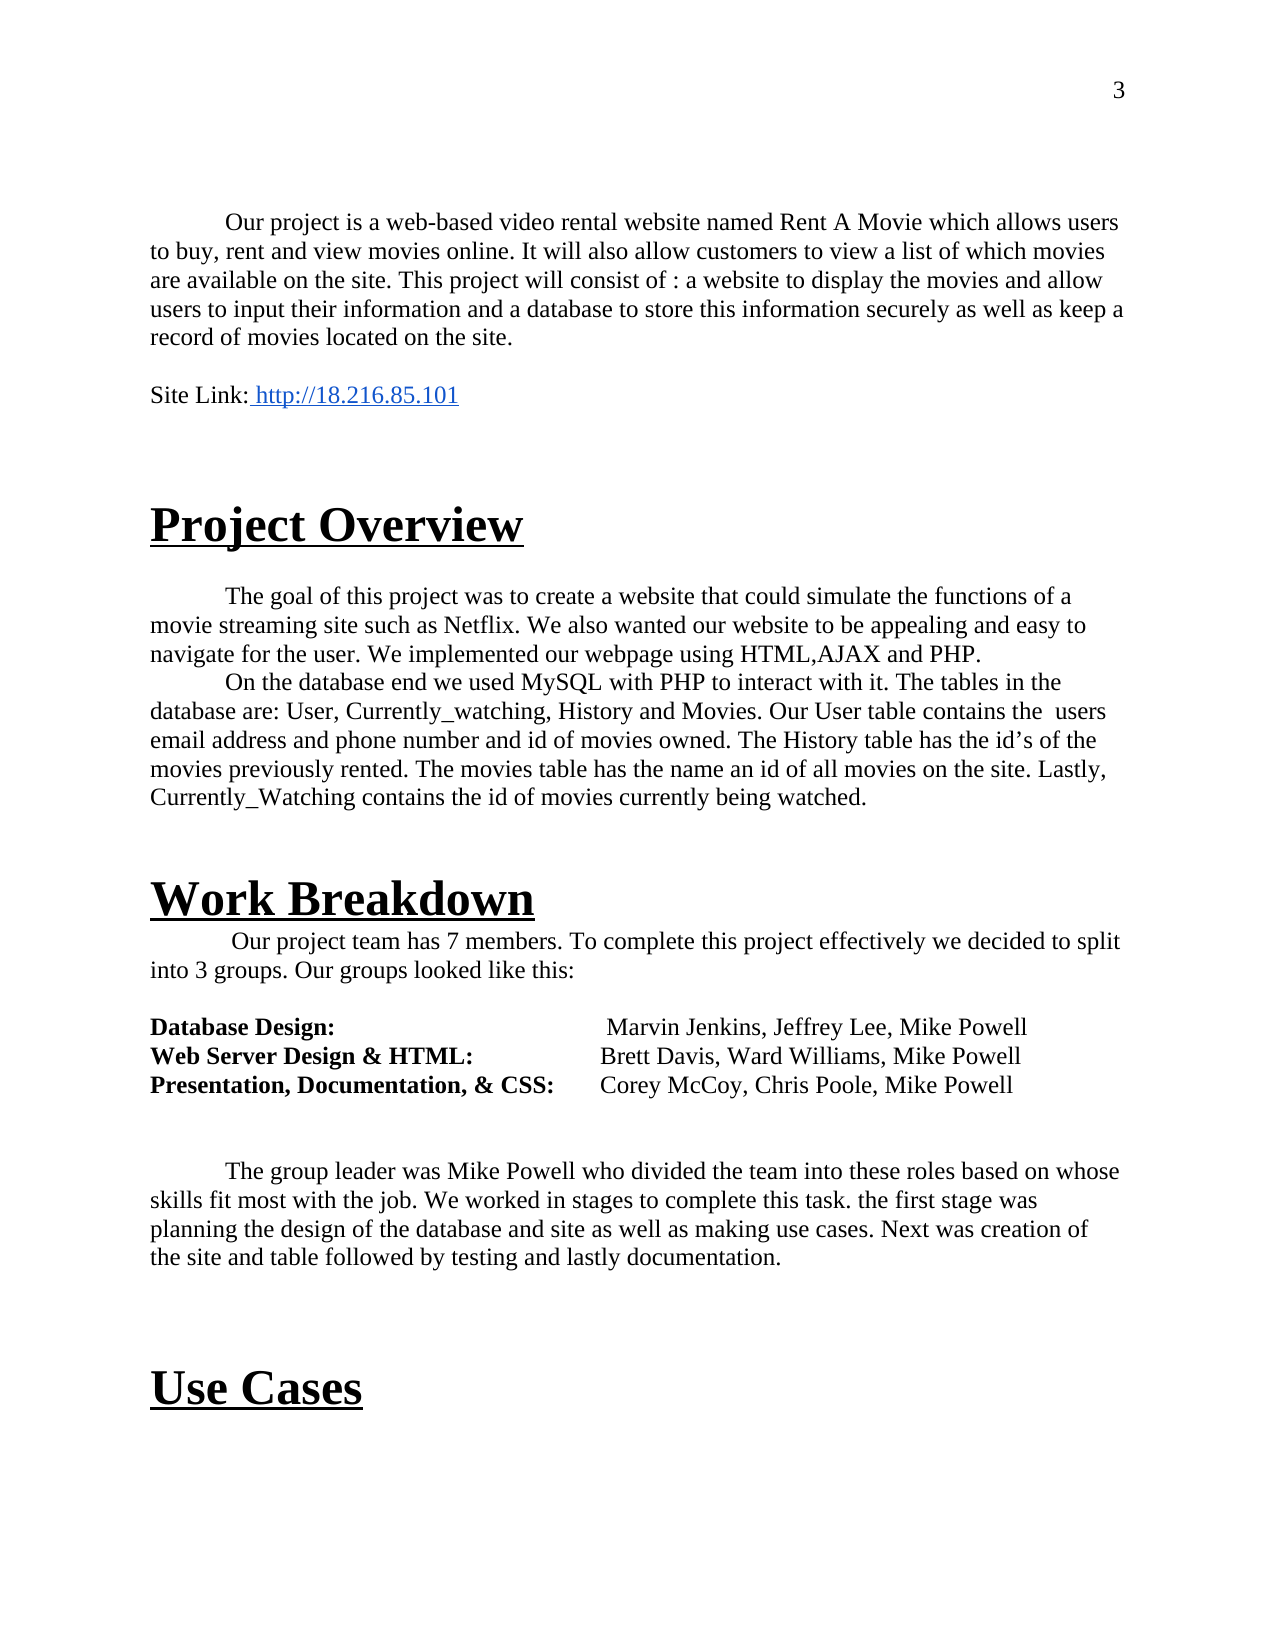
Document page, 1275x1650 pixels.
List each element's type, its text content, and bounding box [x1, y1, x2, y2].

text The group leader was Mike Powell who divided the team into these roles based on whose skills fit most with the job. We worked in stages to complete this task. the first stage was planning the design of the database and site as well as making use cases. Next was creation of the site and table followed by testing and lastly documentation. [150, 1156, 1125, 1271]
text Presentation, Documentation, & CSS: Corey McCoy, Chris Poole, Mike Powell [150, 1070, 1125, 1099]
text Site Link: http://18.216.85.101 [150, 380, 1125, 409]
text The goal of this project was to create a website that could simulate the functions of a movie streaming site such as Netflix. We also wanted our website to be appealing and easy to navigate for the user. We implemented our webpage using HTML,AJAX and PHP. [150, 581, 1125, 667]
text On the database end we used MySQL with PHP to interact with it. The tables in the database are: User, Currently_watching, History and Movies. Our User table contains the users email address and phone number and id of movies owned. The History table has the id’s of the movies previously rented. The movies table has the name an id of all movies on the site. Lastly, Currently_Watching contains the id of movies currently being watched. [150, 667, 1125, 811]
text Our project is a web-based video rental website named Rent A Movie which allows users to buy, rent and view movies online. It will also allow customers to view a list of which movies are available on the site. This project will consist of : a website to display the movies and allow users to input their information and a database to store this information securely as well as keep a record of movies located on the site. [150, 207, 1125, 351]
text Our project team has 7 members. To complete this project effectively we decided to split into 3 groups. Our groups looked like this: [150, 926, 1125, 984]
text Web Server Design & HTML: Brett Davis, Ward Williams, Mike Powell [150, 1041, 1125, 1070]
text Database Design: Marvin Jenkins, Jeffrey Lee, Mike Powell [150, 1012, 1125, 1041]
text Project Overview [150, 495, 1125, 552]
text Work Breakdown [150, 869, 1125, 926]
text Use Cases [150, 1357, 1125, 1415]
